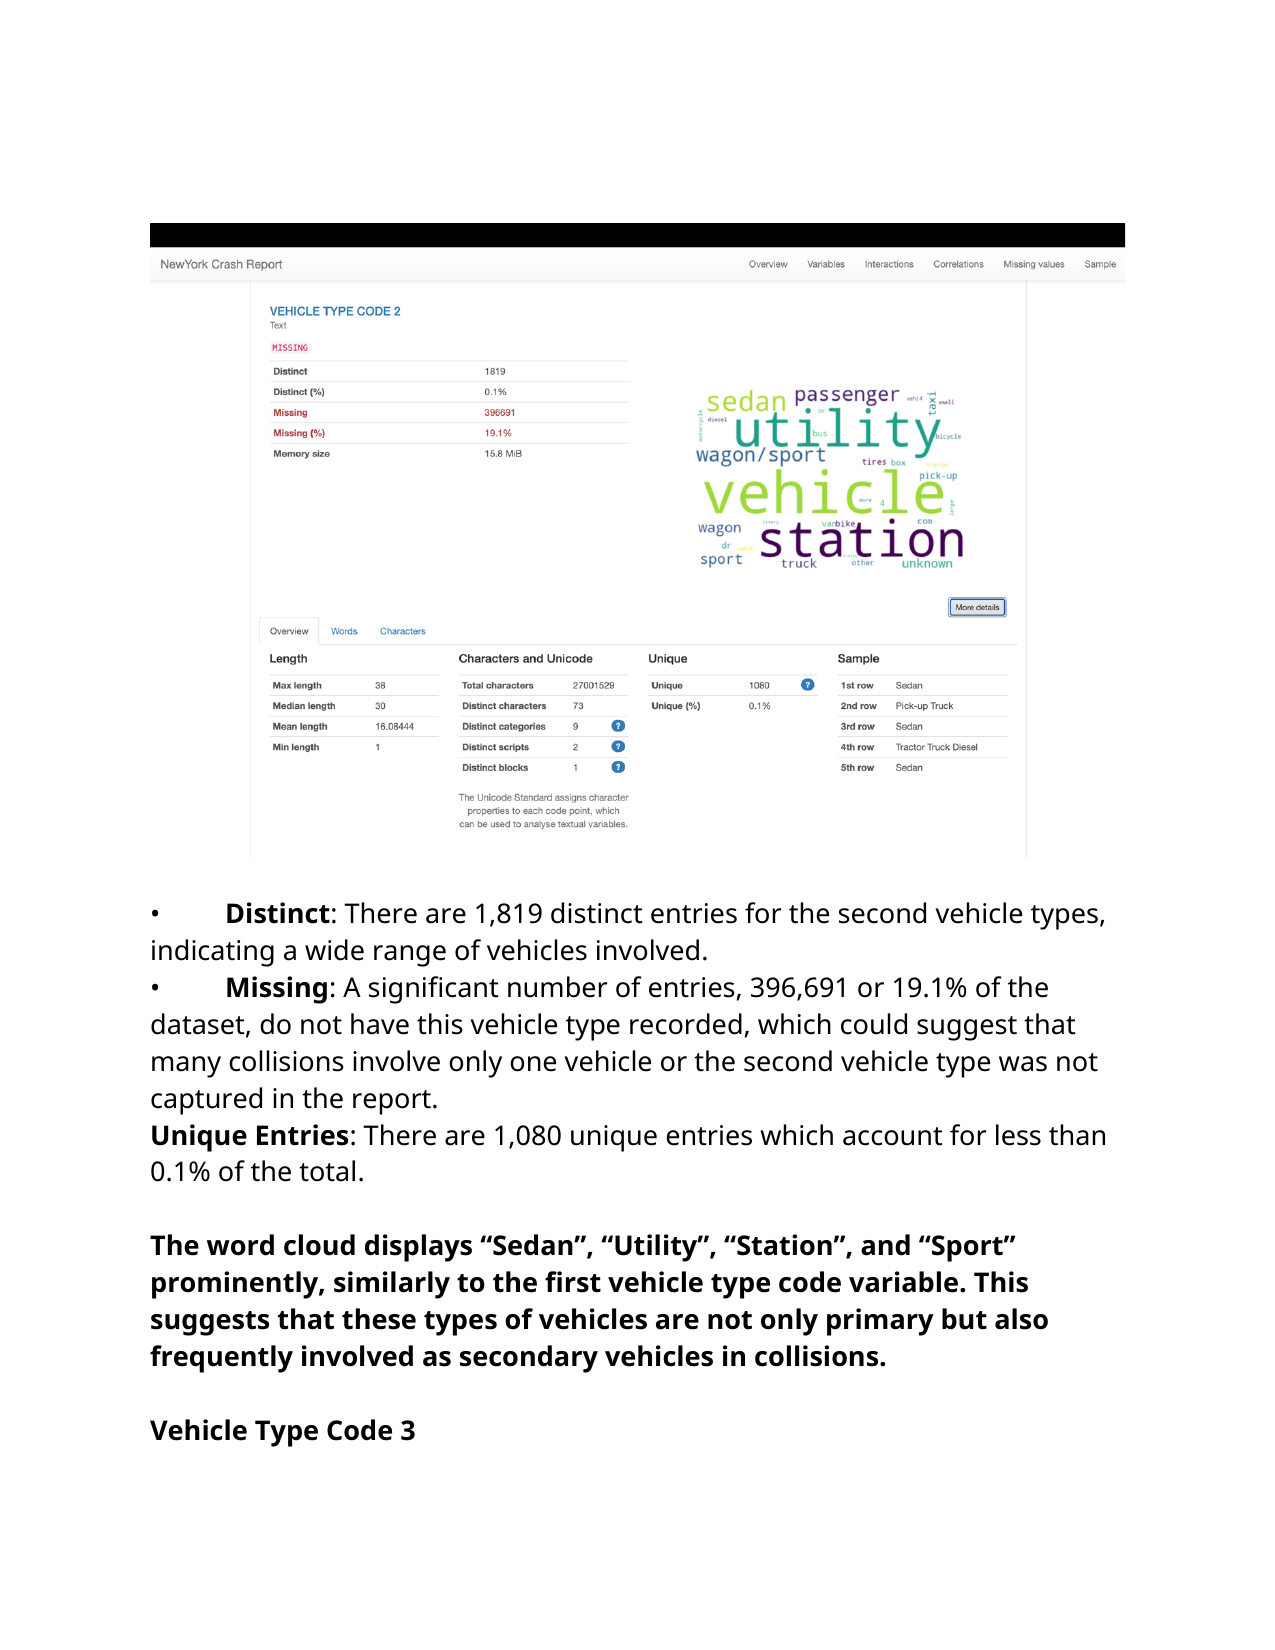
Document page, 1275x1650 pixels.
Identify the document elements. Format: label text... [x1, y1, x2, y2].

text The word cloud displays “Sedan”, “Utility”, “Station”, and “Sport” prominently, similarly to the first vehicle type code variable. This suggests that these types of vehicles are not only primary but also frequently involved as secondary vehicles in collisions. [150, 1227, 1125, 1374]
text Vehicle Type Code 3 [150, 1411, 1125, 1448]
list Missing: A significant number of entries, 396,691 or 19.1% of the dataset, do not have this vehicle type recorded, which could suggest that many collisions involve only one vehicle or the second vehicle type was not captured in the report. [150, 968, 1125, 1116]
picture [150, 223, 1125, 858]
list Distinct: There are 1,819 distinct entries for the second vehicle types, indicating a wide range of vehicles involved. [150, 895, 1125, 968]
text Unique Entries: There are 1,080 unique entries which account for less than 0.1% of the total. [150, 1116, 1125, 1190]
